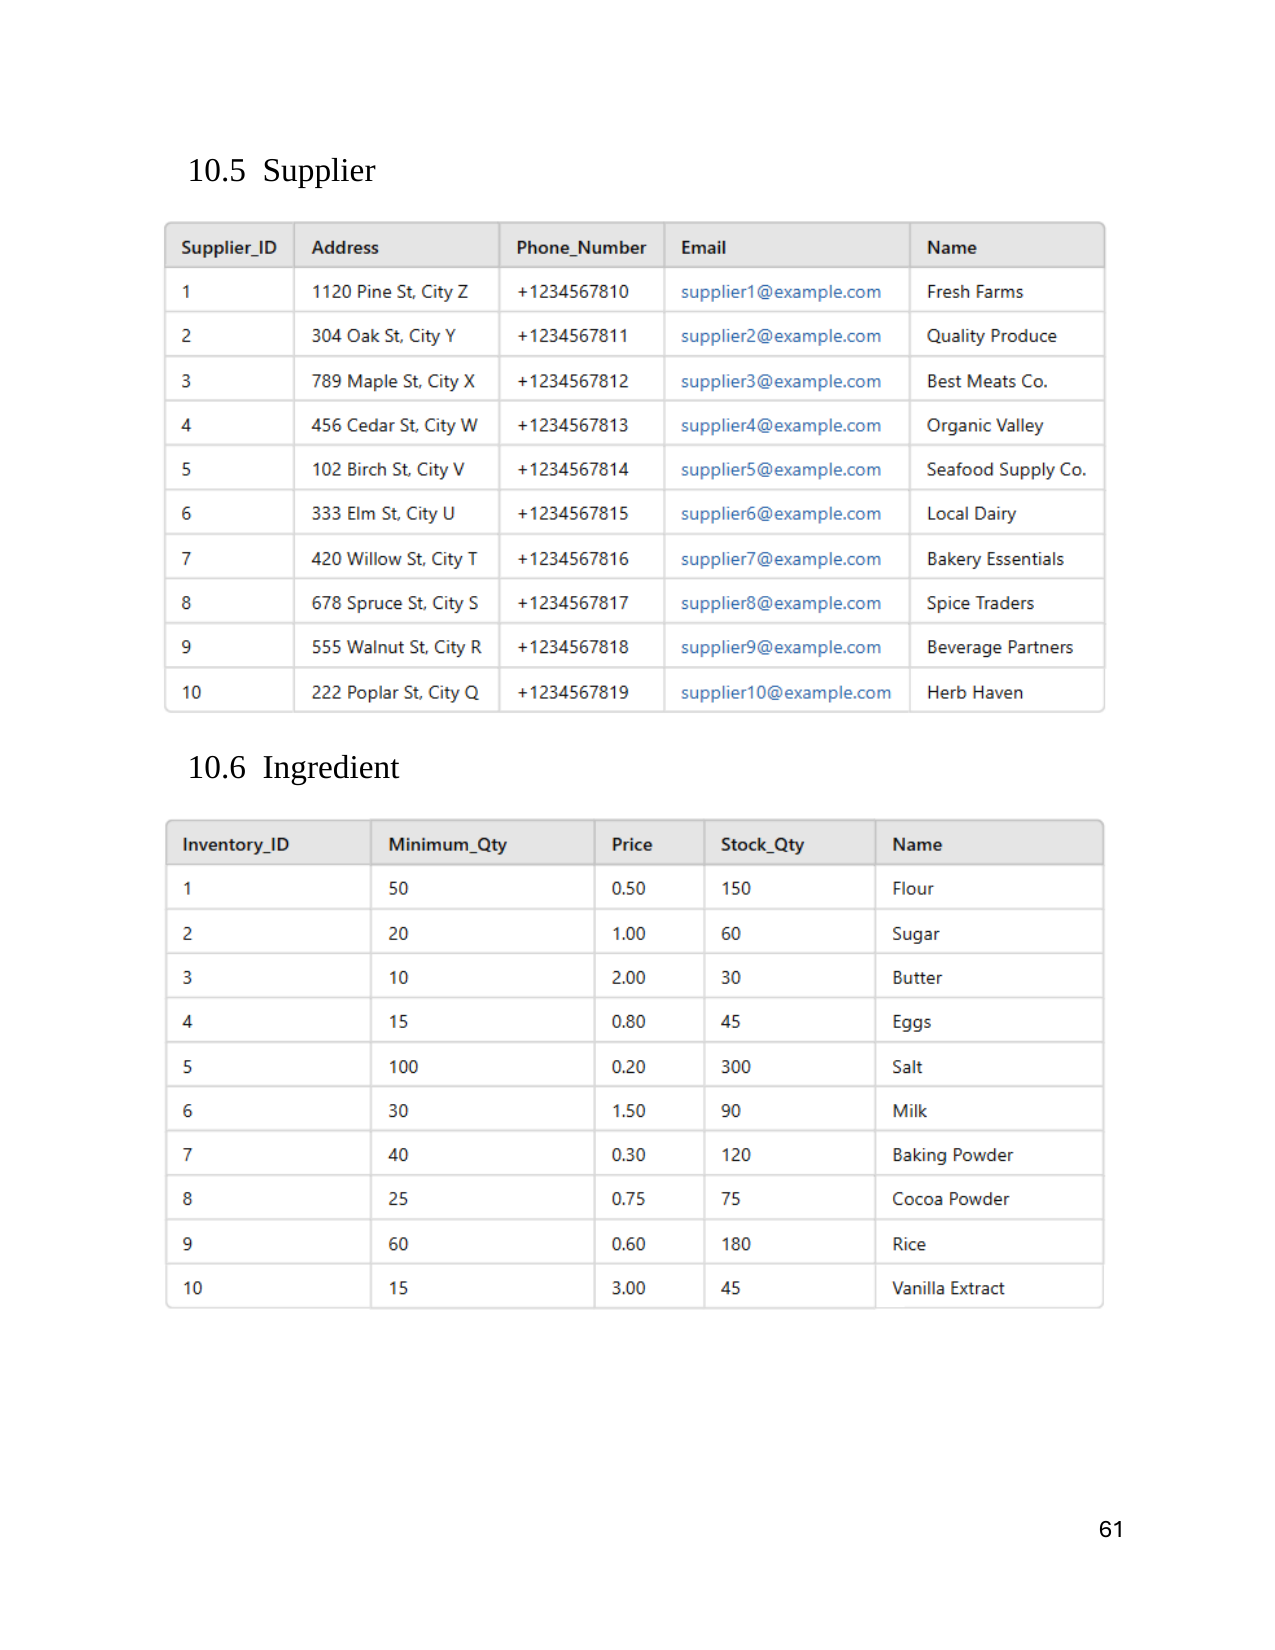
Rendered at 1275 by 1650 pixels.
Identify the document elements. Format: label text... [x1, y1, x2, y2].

picture [150, 812, 1125, 1319]
picture [150, 215, 1125, 726]
subtitle Supplier [187, 150, 1125, 188]
subtitle Ingredient [187, 747, 1125, 785]
